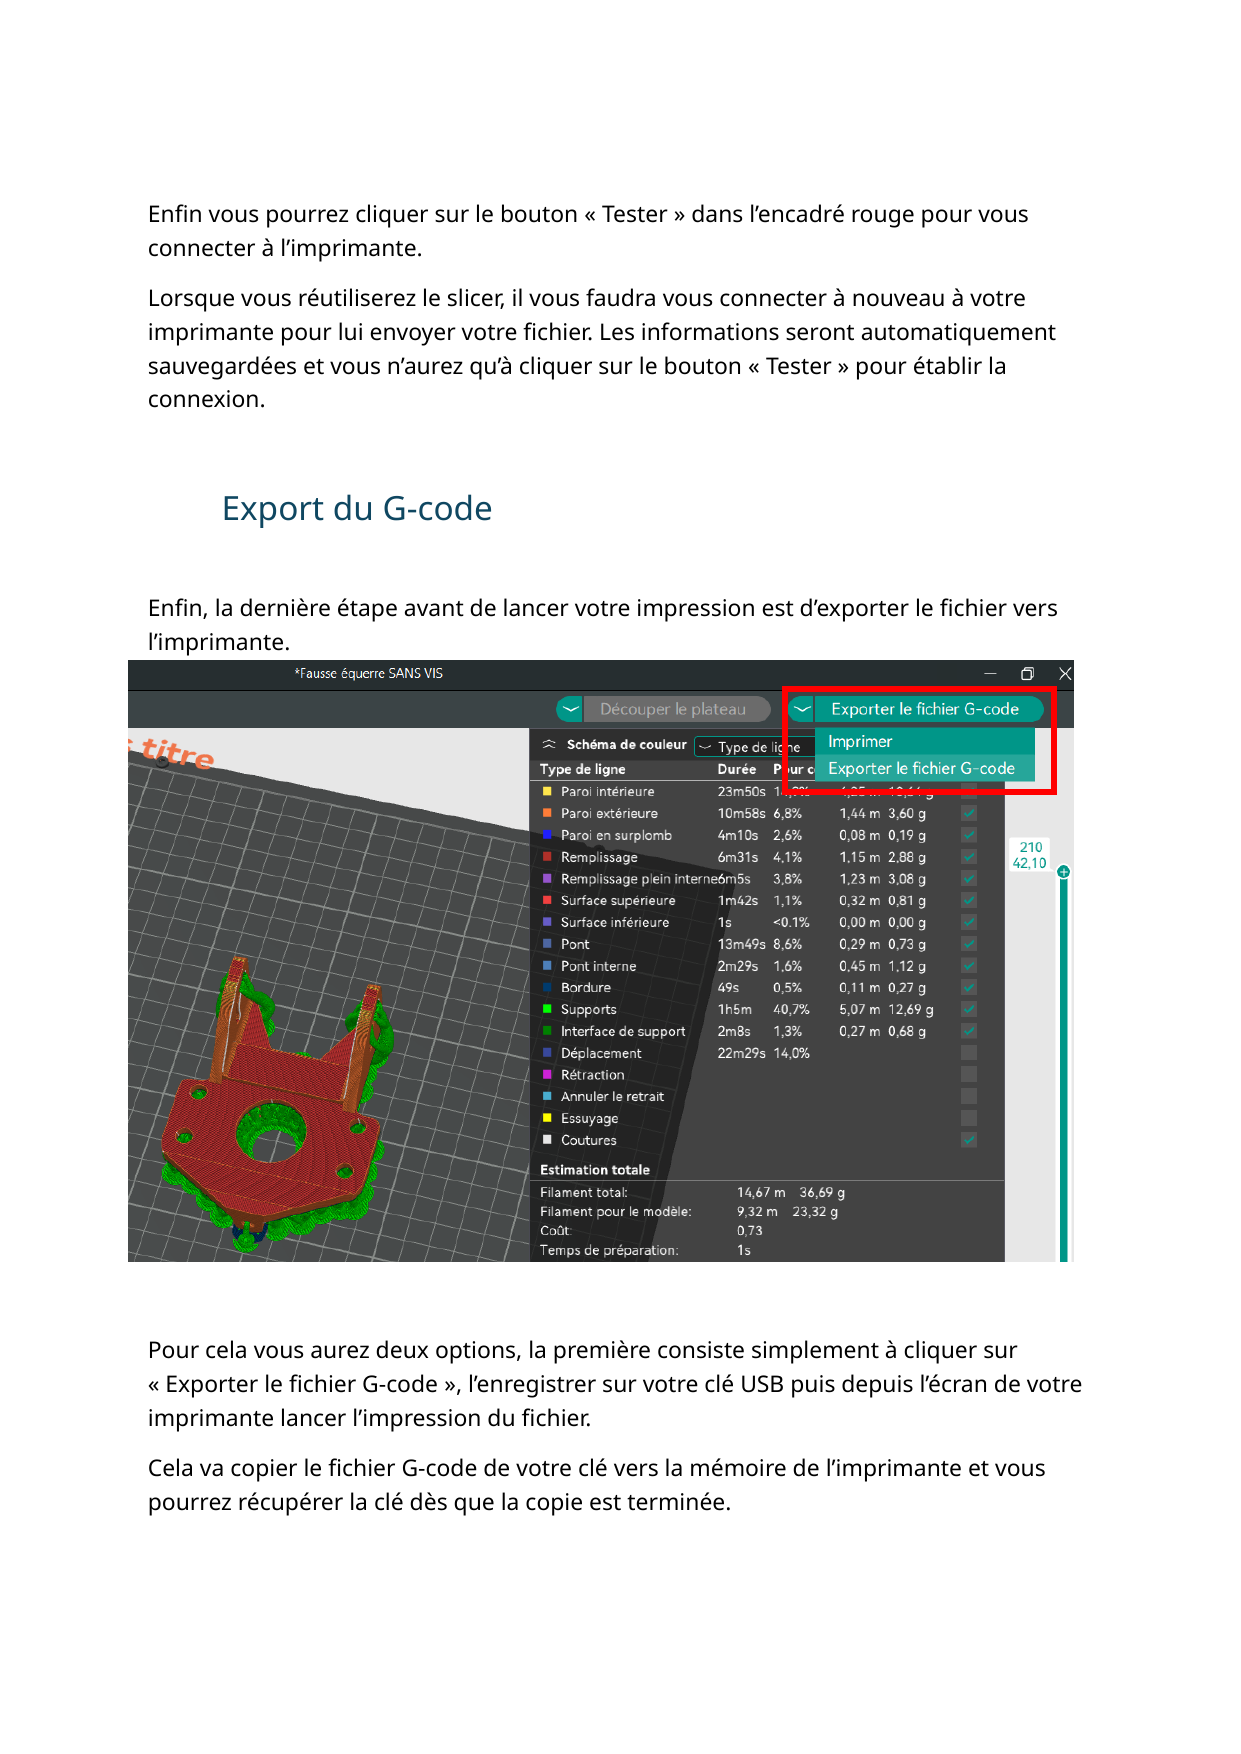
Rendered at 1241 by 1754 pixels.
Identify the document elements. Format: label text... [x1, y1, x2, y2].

subtitle Export du G-code [148, 484, 1093, 530]
text Enfin vous pourrez cliquer sur le bouton « Tester » dans l’encadré rouge pour vous connecter à l’imprimante. [148, 198, 1093, 263]
text Pour cela vous aurez deux options, la première consiste simplement à cliquer sur « Exporter le fichier G-code », l’enregistrer sur votre clé USB puis depuis l’écran de votre imprimante lancer l’impression du fichier. [148, 1334, 1093, 1433]
text Enfin, la dernière étape avant de lancer votre impression est d’exporter le fichier vers l’imprimante. [148, 592, 1093, 657]
text Lorsque vous réutiliserez le slicer, il vous faudra vous connecter à nouveau à votre imprimante pour lui envoyer votre fichier. Les informations seront automatiquement sauvegardées et vous n’aurez qu’à cliquer sur le bouton « Tester » pour établir la connexion. [148, 282, 1093, 415]
text Cela va copier le fichier G-code de votre clé vers la mémoire de l’imprimante et vous pourrez récupérer la clé dès que la copie est terminée. [148, 1452, 1093, 1517]
picture [128, 660, 1074, 1262]
